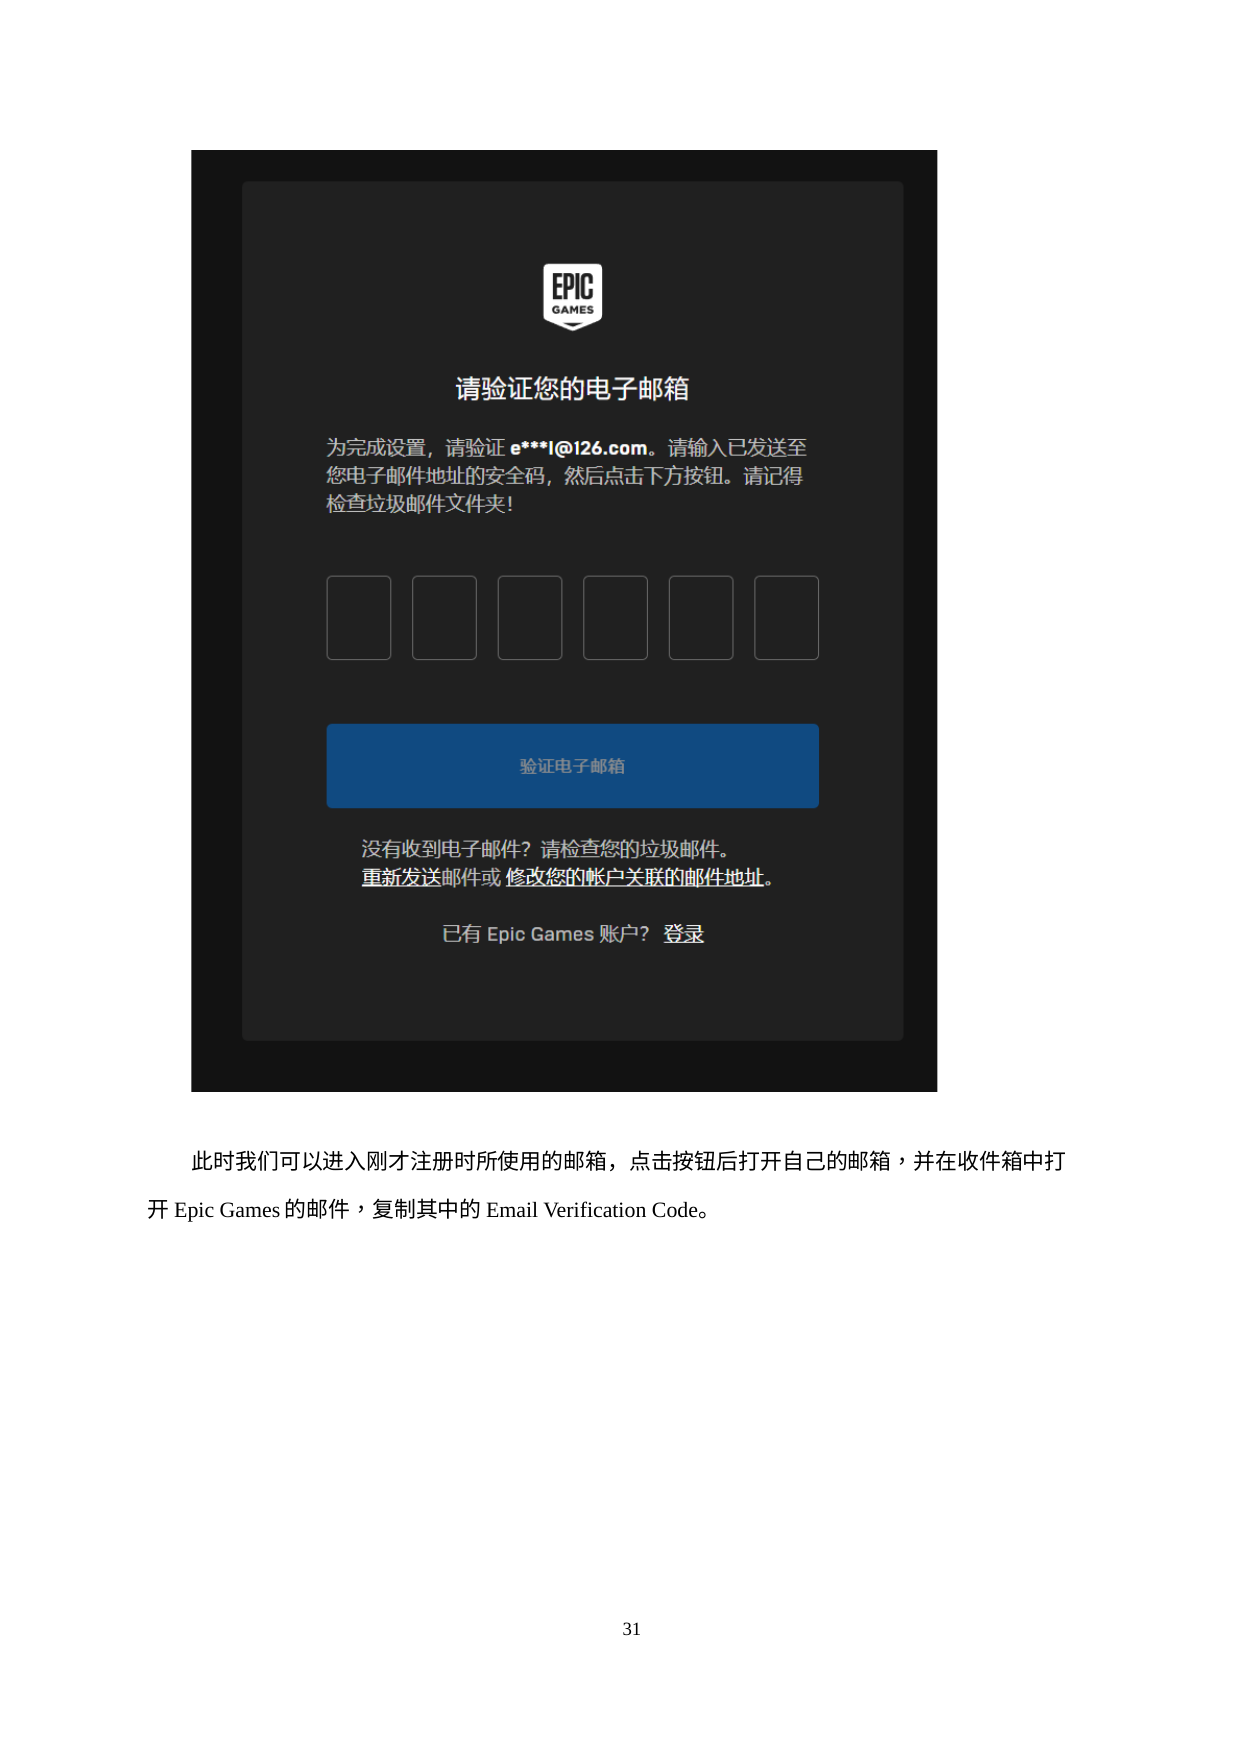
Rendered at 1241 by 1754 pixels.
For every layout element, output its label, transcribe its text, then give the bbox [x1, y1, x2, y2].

text 此时我们可以进入刚才注册时所使用的邮箱，点击按钮后打开自己的邮箱，并在收件箱中打开Epic Games的邮件，复制其中的Email Verification Code。 [148, 1144, 1078, 1223]
picture [191, 150, 938, 1092]
